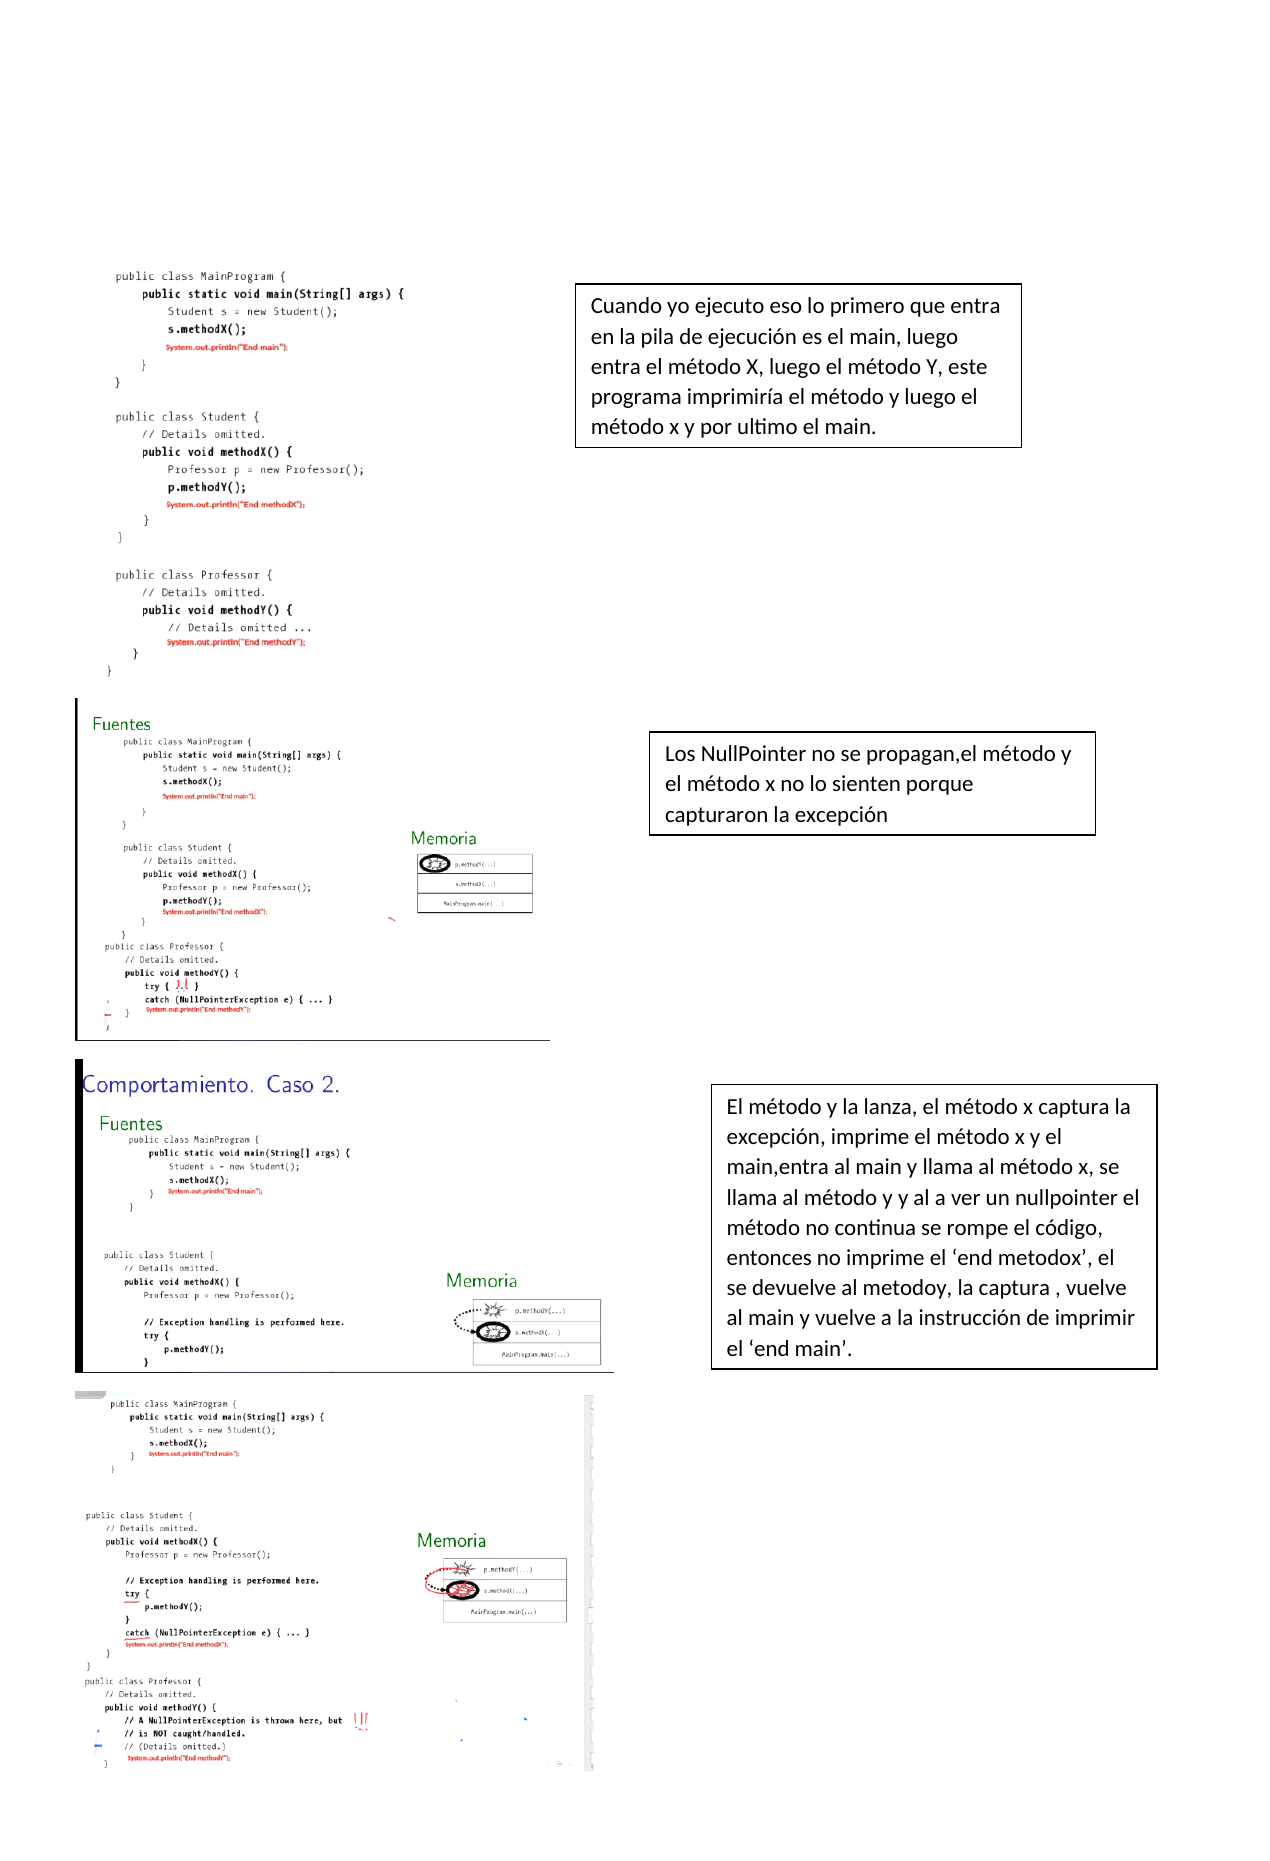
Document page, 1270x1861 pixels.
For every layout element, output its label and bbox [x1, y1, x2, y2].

picture [75, 1059, 614, 1373]
picture [75, 698, 550, 1041]
picture [75, 1391, 594, 1771]
picture [75, 262, 487, 680]
